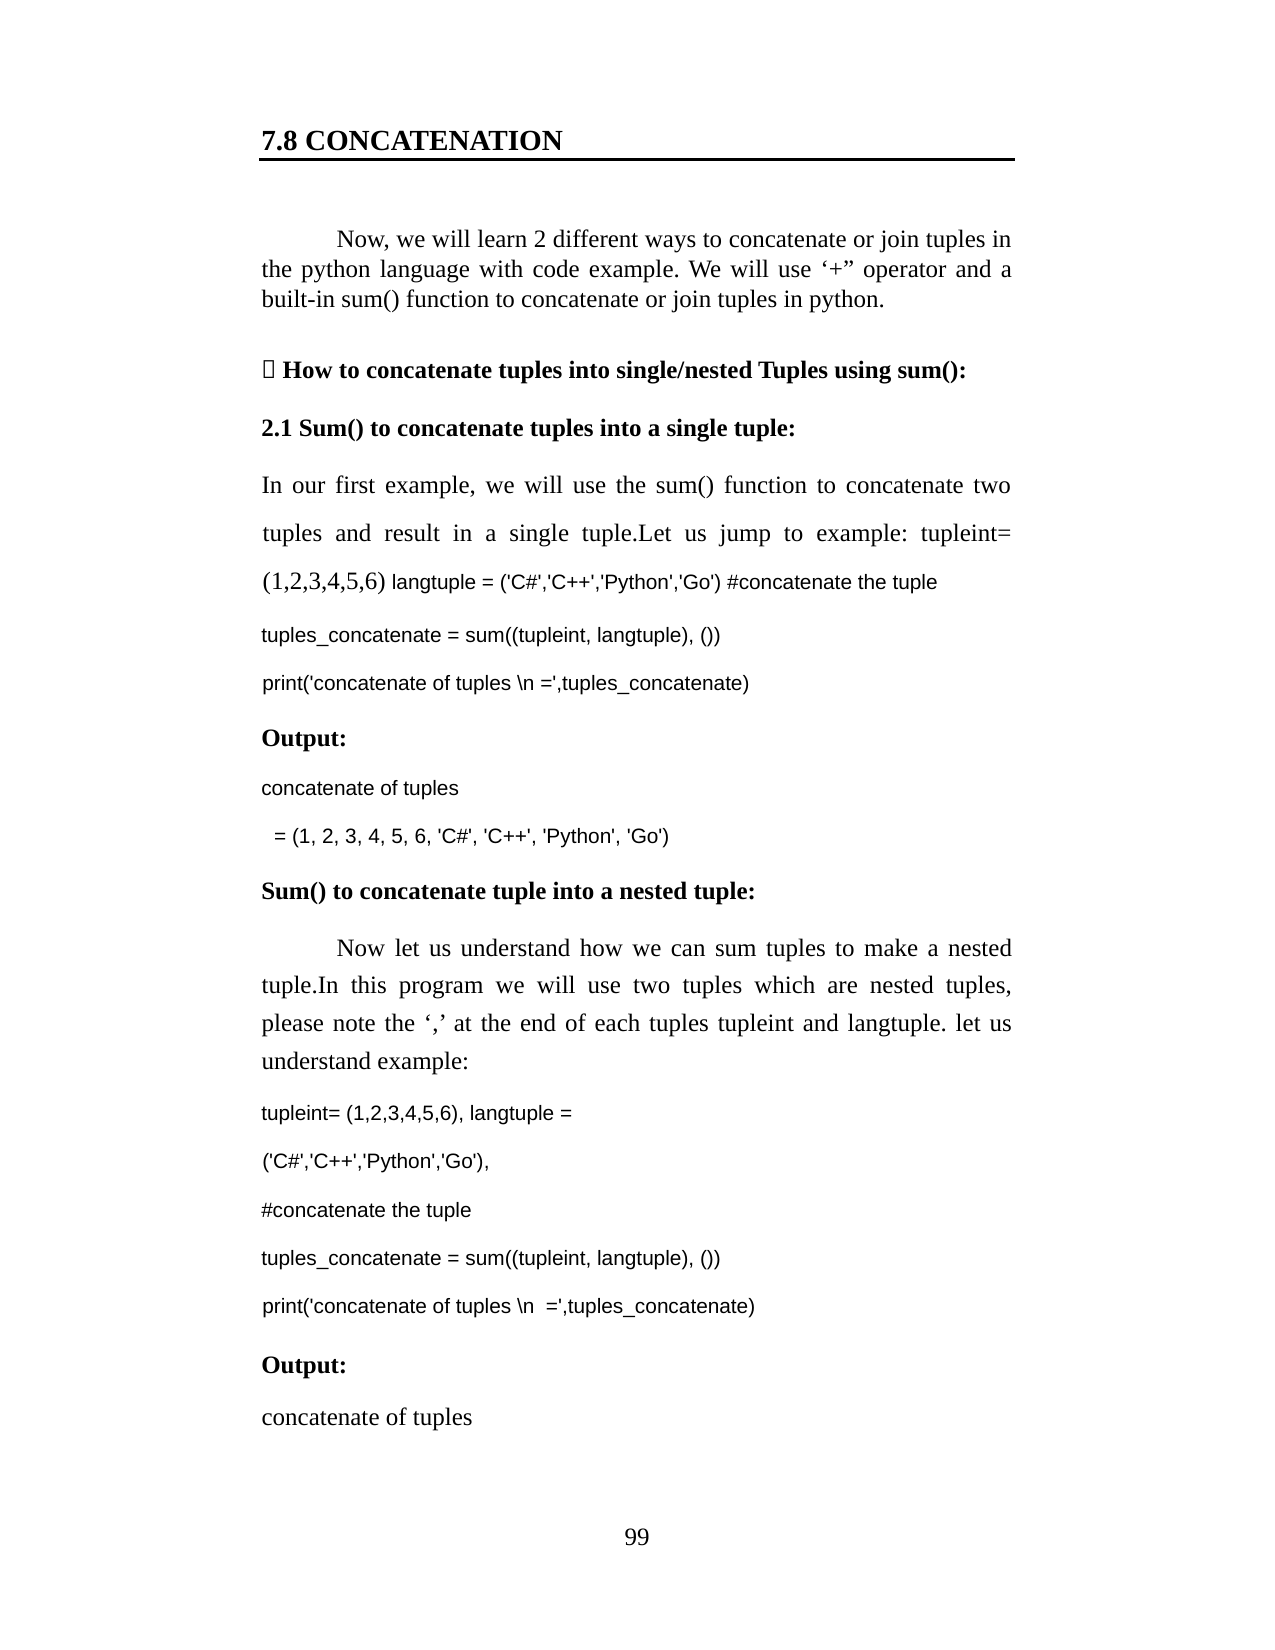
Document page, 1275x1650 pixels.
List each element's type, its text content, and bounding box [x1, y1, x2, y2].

text #concatenate the tuple [261, 1197, 1013, 1221]
text Output: [261, 723, 1013, 751]
text In our first example, we will use the sum() function to concatenate two tuples and result in a single tuple.Let us jump to example: tupleint= (1,2,3,4,5,6) langtuple = ('C#','C++','Python','Go') #concatenate the tuple [261, 470, 1013, 595]
text Now, we will learn 2 different ways to concatenate or join tuples in the python language with code example. We will use ‘+” operator and a built-in sum() function to concatenate or join tuples in python. [261, 224, 1013, 312]
text tuples_concatenate = sum((tupleint, langtuple), ()) print('concatenate of tuples \n =',tuples_concatenate) [261, 622, 887, 695]
text Now let us understand how we can sum tuples to make a nested tuple.In this program we will use two tuples which are nested tuples, please note the ‘,’ at the end of each tuples tupleint and langtuple. let us understand example: [261, 933, 1013, 1075]
text = (1, 2, 3, 4, 5, 6, 'C#', 'C++', 'Python', 'Go') [274, 824, 1013, 848]
text Output: [261, 1350, 1013, 1379]
text  How to concatenate tuples into single/nested Tuples using sum(): [261, 351, 1013, 385]
text concatenate of tuples [261, 776, 1013, 800]
text 2.1 Sum() to concatenate tuples into a single tuple: [261, 413, 1013, 442]
text tupleint= (1,2,3,4,5,6), langtuple = ('C#','C++','Python','Go'), [261, 1100, 598, 1173]
text Sum() to concatenate tuple into a nested tuple: [261, 876, 1013, 905]
text concatenate of tuples [261, 1402, 1013, 1430]
text tuples_concatenate = sum((tupleint, langtuple), ()) print('concatenate of tuples \n =',tuples_concatenate) [261, 1246, 887, 1318]
text 7.8 CONCATENATION [261, 123, 1013, 156]
